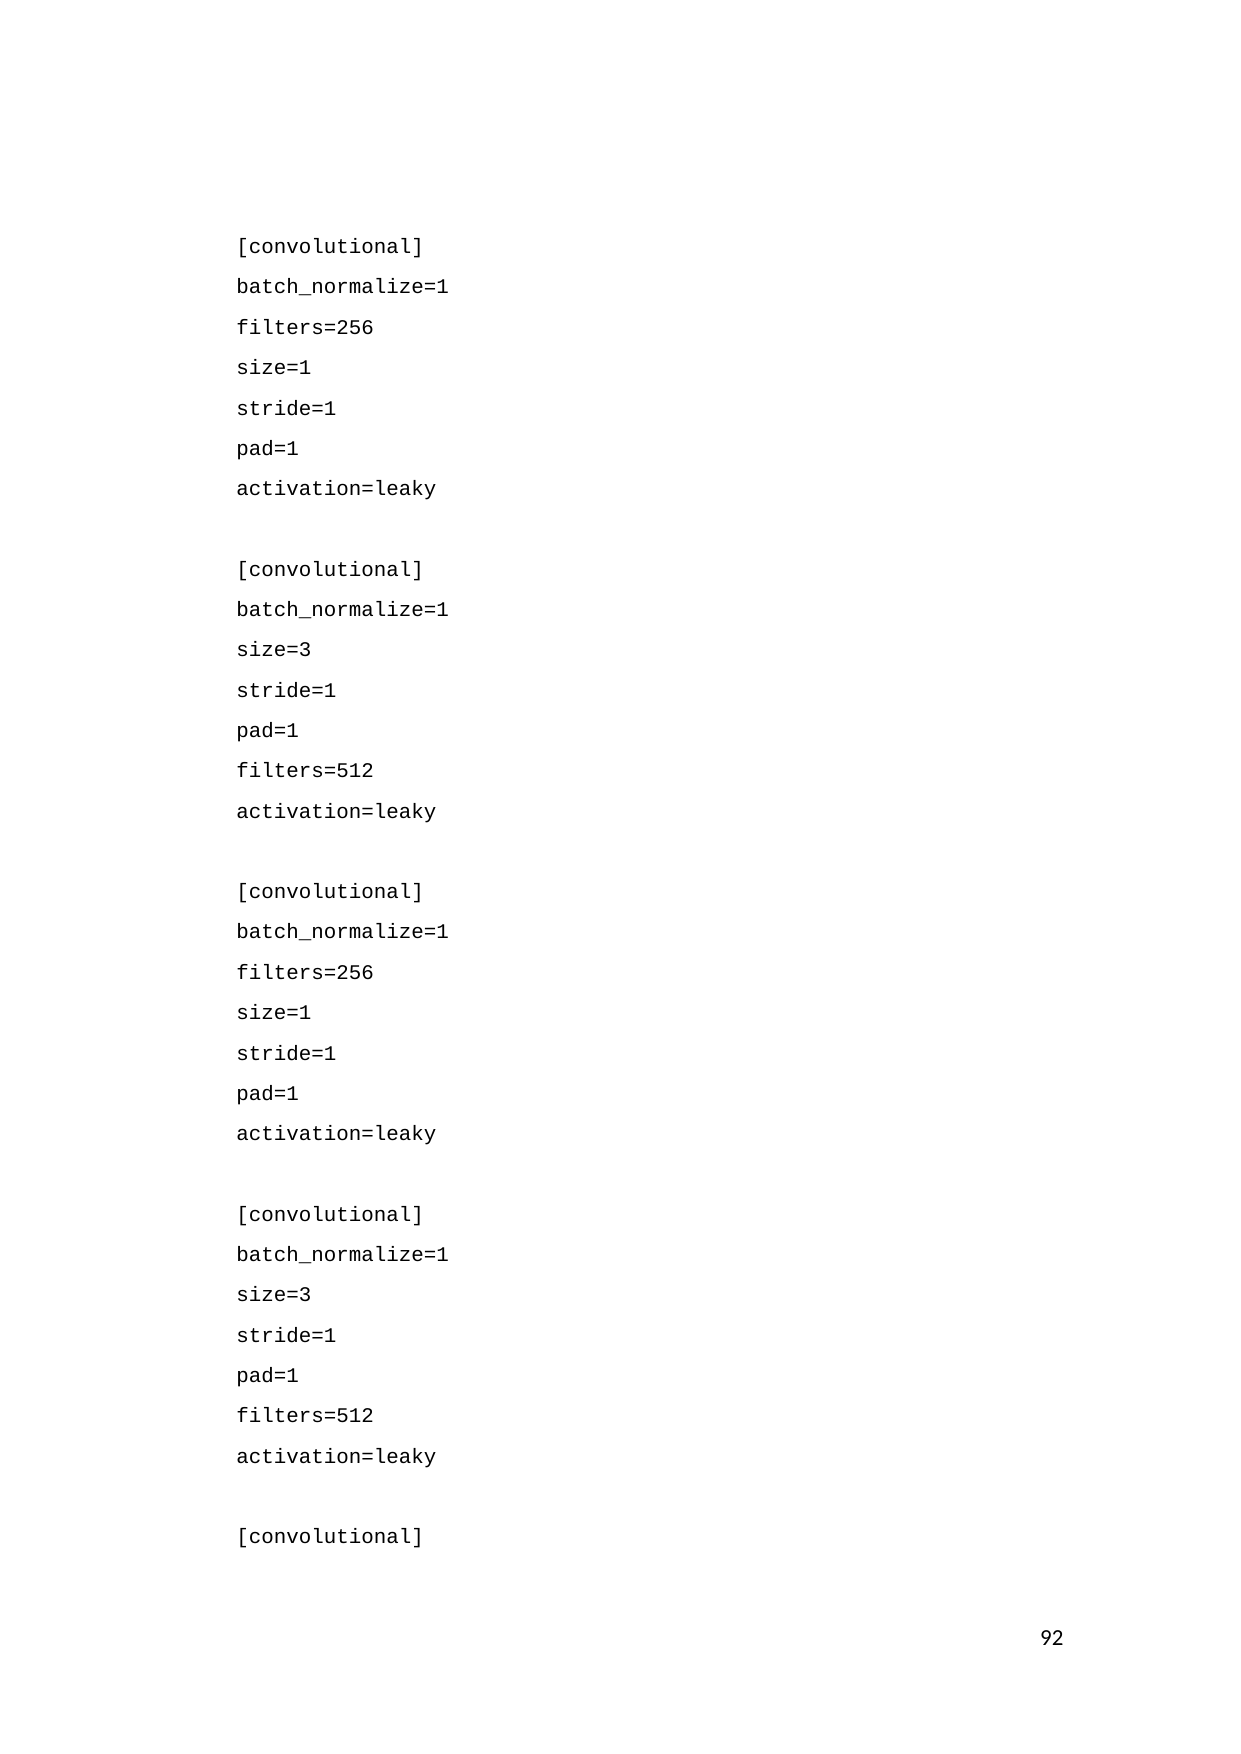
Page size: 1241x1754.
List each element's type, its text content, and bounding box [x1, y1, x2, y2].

text activation=leaky [236, 1446, 1063, 1469]
text [convolutional] [236, 1526, 1063, 1550]
text stride=1 [236, 1042, 1063, 1066]
text batch_normalize=1 [236, 922, 1063, 945]
text size=3 [236, 639, 1063, 663]
text pad=1 [236, 1083, 1063, 1106]
text activation=leaky [236, 801, 1063, 824]
text pad=1 [236, 438, 1063, 461]
text pad=1 [236, 1365, 1063, 1389]
text size=1 [236, 357, 1063, 381]
text batch_normalize=1 [236, 599, 1063, 623]
text filters=512 [236, 1405, 1063, 1429]
text size=3 [236, 1284, 1063, 1308]
text batch_normalize=1 [236, 1244, 1063, 1268]
text [convolutional] [236, 236, 1063, 260]
text pad=1 [236, 720, 1063, 744]
text filters=256 [236, 317, 1063, 341]
text filters=256 [236, 962, 1063, 986]
text stride=1 [236, 680, 1063, 703]
text [convolutional] [236, 1204, 1063, 1227]
text batch_normalize=1 [236, 277, 1063, 300]
text activation=leaky [236, 1123, 1063, 1147]
text [convolutional] [236, 559, 1063, 582]
text size=1 [236, 1002, 1063, 1026]
text stride=1 [236, 1325, 1063, 1348]
text stride=1 [236, 397, 1063, 421]
text activation=leaky [236, 478, 1063, 502]
text [convolutional] [236, 881, 1063, 905]
text filters=512 [236, 760, 1063, 784]
